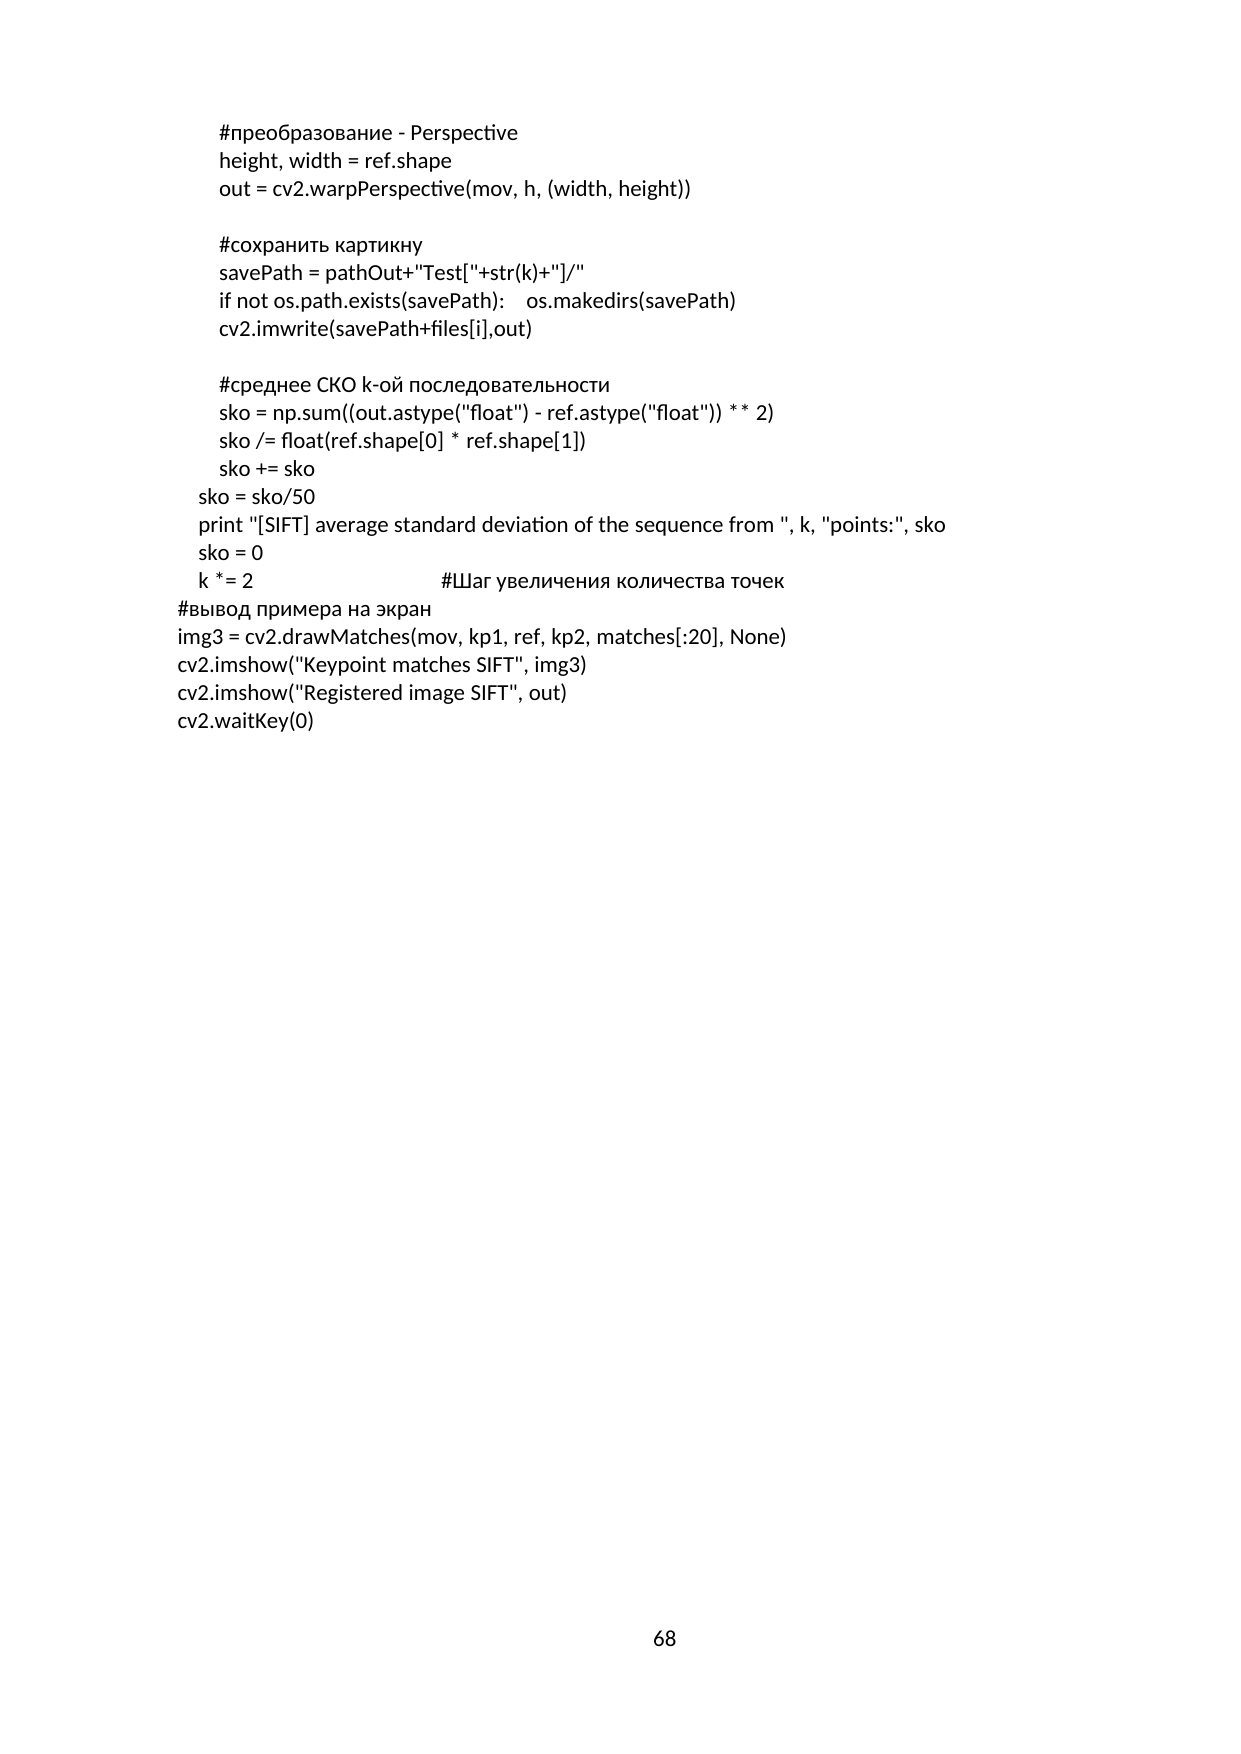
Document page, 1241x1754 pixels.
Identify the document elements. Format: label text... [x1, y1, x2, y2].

text #преобразование - Perspective [177, 118, 1152, 146]
text cv2.imwrite(savePath+files[i],out) [177, 314, 1152, 342]
text sko /= float(ref.shape[0] * ref.shape[1]) [177, 426, 1152, 454]
text cv2.imshow("Registered image SIFT", out) [177, 678, 1152, 707]
text print "[SIFT] average standard deviation of the sequence from ", k, "points:", sko [177, 510, 1152, 538]
text cv2.imshow("Keypoint matches SIFT", img3) [177, 651, 1152, 678]
text sko += sko [177, 454, 1152, 482]
text out = cv2.warpPerspective(mov, h, (width, height)) [177, 174, 1152, 202]
text height, width = ref.shape [177, 146, 1152, 174]
text #вывод примера на экран [177, 594, 1152, 622]
text sko = np.sum((out.astype("float") - ref.astype("float")) ** 2) [177, 398, 1152, 426]
text sko = sko/50 [177, 482, 1152, 510]
text k *= 2 #Шаг увеличения количества точек [177, 566, 1152, 594]
text img3 = cv2.drawMatches(mov, kp1, ref, kp2, matches[:20], None) [177, 622, 1152, 651]
text #среднее СКО k-ой последовательности [177, 370, 1152, 398]
text sko = 0 [177, 538, 1152, 566]
text if not os.path.exists(savePath): os.makedirs(savePath) [177, 286, 1152, 314]
text savePath = pathOut+"Test["+str(k)+"]/" [177, 258, 1152, 286]
text cv2.waitKey(0) [177, 707, 1152, 734]
text #сохранить картикну [177, 230, 1152, 258]
